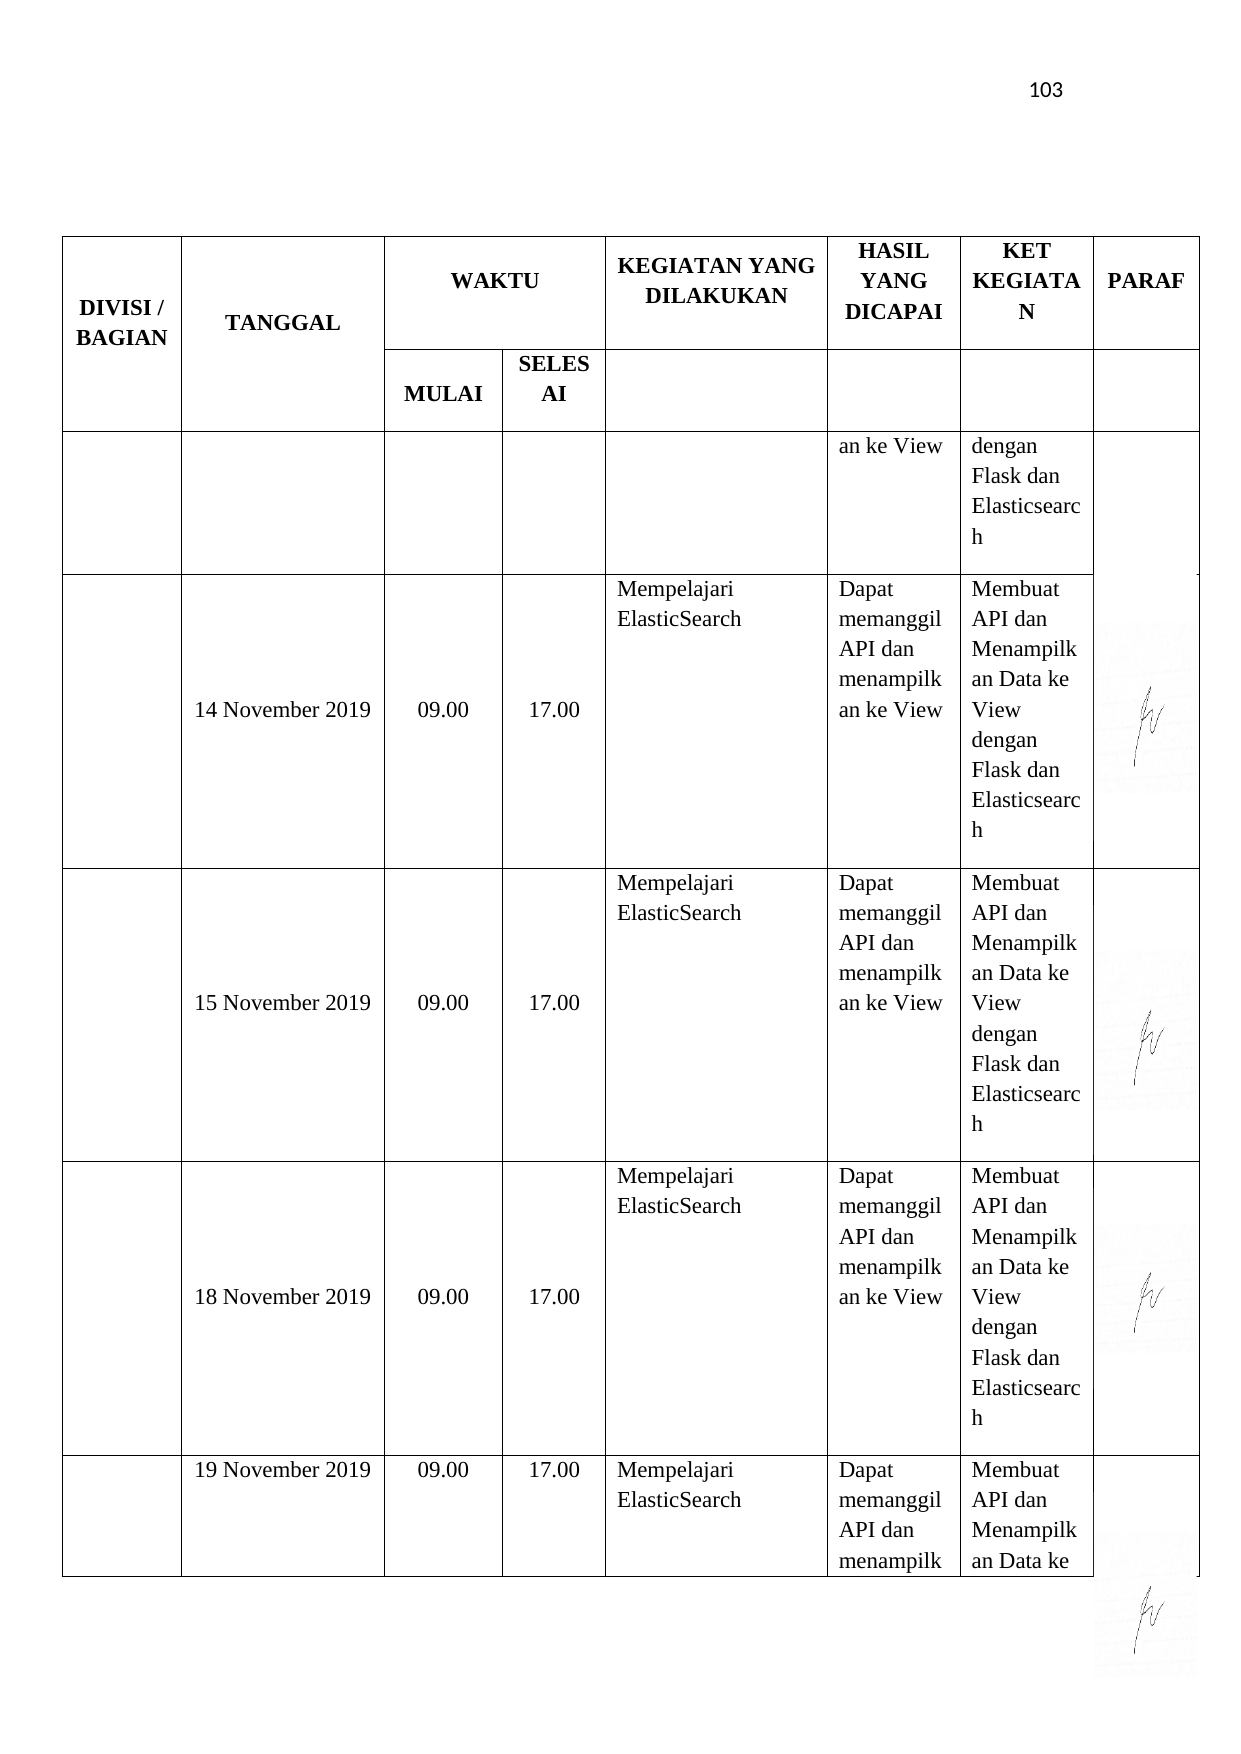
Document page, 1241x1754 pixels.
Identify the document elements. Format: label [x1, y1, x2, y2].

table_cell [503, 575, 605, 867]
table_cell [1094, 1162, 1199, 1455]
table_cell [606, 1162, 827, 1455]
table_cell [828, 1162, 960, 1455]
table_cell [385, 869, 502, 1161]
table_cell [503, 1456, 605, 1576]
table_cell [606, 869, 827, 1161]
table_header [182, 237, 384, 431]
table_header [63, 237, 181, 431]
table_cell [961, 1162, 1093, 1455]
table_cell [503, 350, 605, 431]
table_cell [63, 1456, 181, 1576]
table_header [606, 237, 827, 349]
picture [1093, 574, 1197, 841]
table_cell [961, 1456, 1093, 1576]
picture [1093, 1188, 1197, 1389]
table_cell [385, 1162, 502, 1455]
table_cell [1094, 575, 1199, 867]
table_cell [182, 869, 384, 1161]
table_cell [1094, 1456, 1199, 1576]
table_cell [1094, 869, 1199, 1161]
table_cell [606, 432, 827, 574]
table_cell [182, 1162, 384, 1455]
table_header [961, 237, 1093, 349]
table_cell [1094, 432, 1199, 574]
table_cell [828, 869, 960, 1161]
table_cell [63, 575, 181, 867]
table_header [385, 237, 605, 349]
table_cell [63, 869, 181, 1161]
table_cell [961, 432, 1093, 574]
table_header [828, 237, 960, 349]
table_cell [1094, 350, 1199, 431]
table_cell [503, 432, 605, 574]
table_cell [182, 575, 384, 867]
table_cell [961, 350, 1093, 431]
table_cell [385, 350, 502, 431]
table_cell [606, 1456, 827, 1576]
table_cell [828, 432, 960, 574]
picture [1093, 905, 1197, 1155]
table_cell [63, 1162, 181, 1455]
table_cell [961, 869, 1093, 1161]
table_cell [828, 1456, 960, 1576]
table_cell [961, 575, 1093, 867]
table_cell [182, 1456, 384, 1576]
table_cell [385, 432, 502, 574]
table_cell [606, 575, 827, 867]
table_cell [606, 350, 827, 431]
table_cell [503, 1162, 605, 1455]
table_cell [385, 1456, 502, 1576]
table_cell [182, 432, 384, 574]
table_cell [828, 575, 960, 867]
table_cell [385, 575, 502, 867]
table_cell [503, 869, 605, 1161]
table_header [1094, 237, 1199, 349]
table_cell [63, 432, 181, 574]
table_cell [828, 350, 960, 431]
picture [1093, 1492, 1197, 1717]
